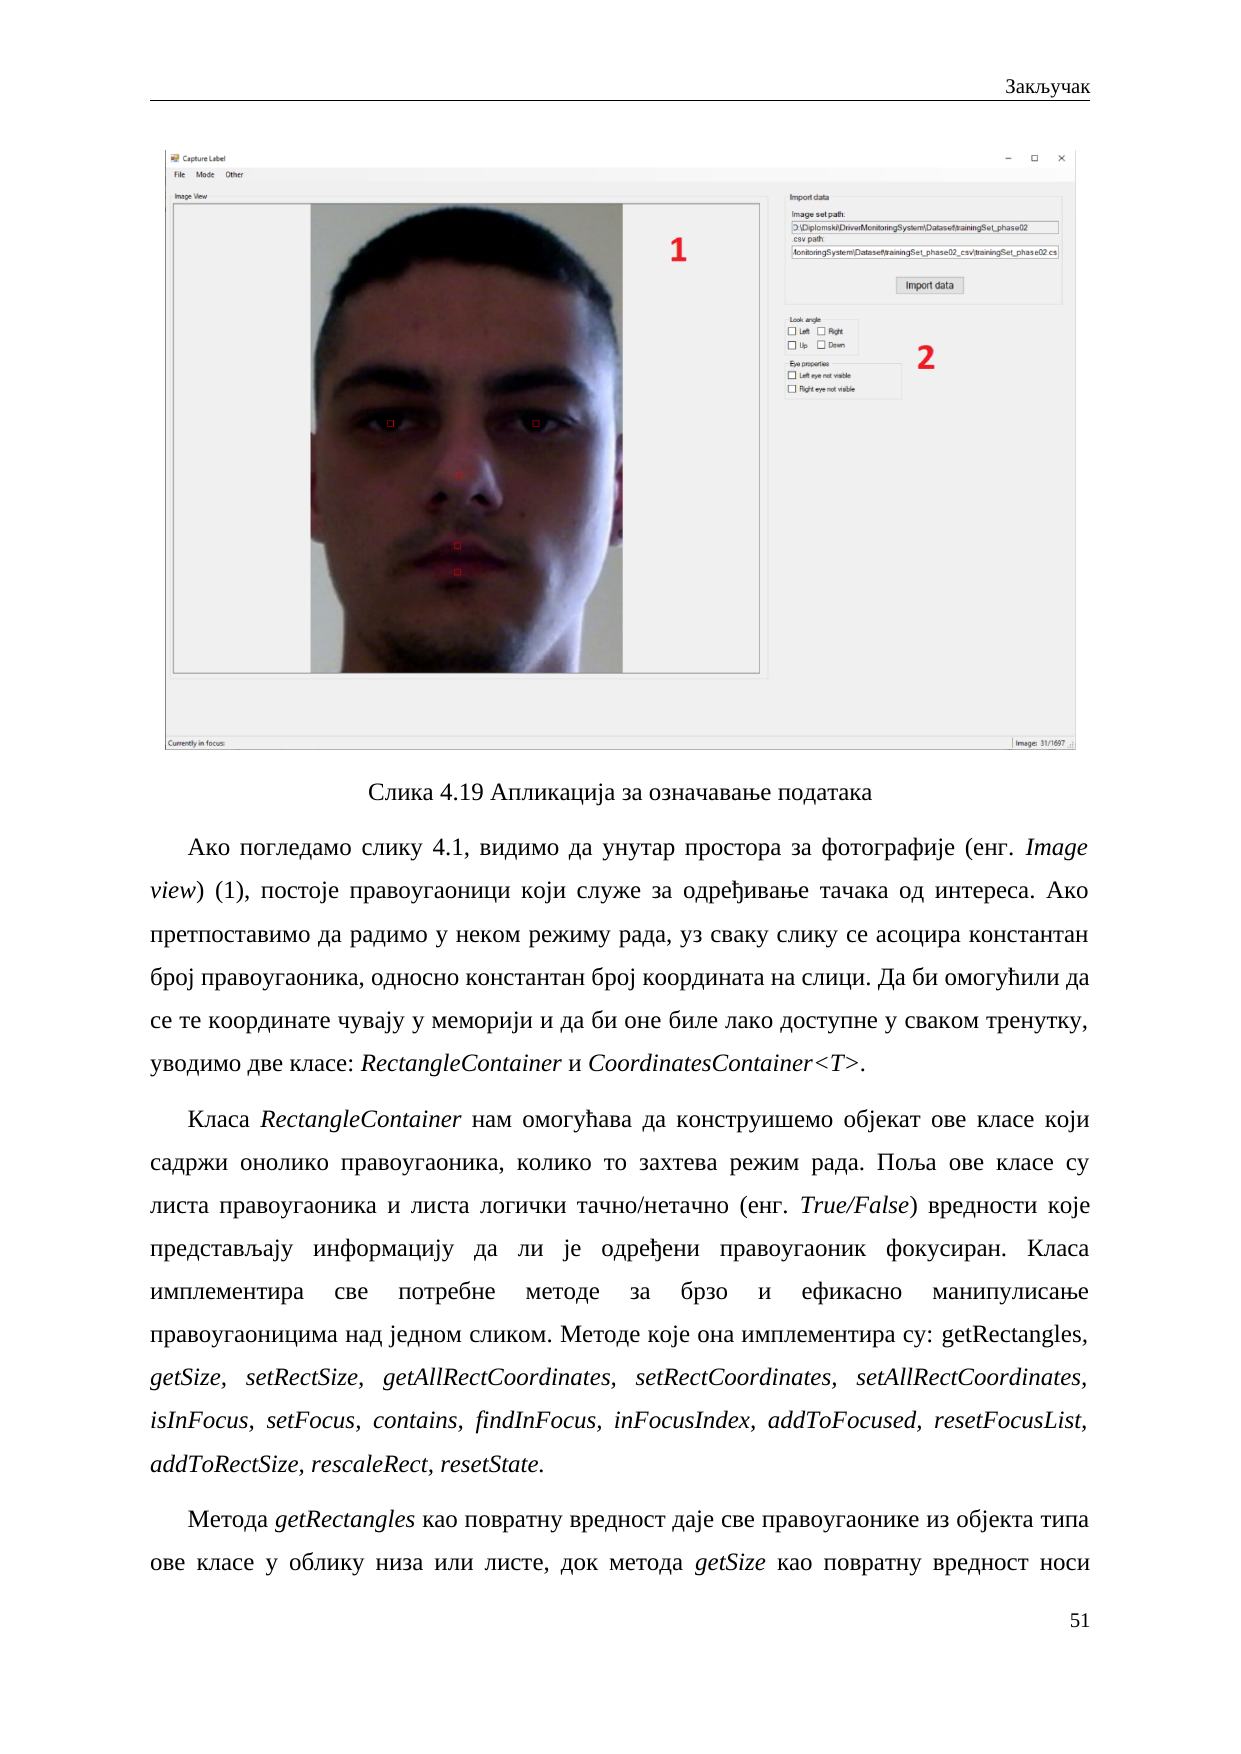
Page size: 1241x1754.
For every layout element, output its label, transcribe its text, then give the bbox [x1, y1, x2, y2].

text Ако погледамо слику 4.1, видимо да унутар простора за фотографије (енг. Image view) (1), постоје правоугаоници који служе за одређивање тачака од интереса. Ако претпоставимо да радимо у неком режиму рада, уз сваку слику се асоцира константан број правоугаоника, односно константан број координата на слици. Да би омогућили да се те координате чувају у меморији и да би оне биле лако доступне у сваком тренутку, уводимо две класе: RectangleContainer и CoordinatesContainer<T>. [150, 832, 1090, 1077]
text Класа RectangleContainer нам омогућава да конструишемо објекат ове класе који садржи онолико правоугаоника, колико то захтева режим рада. Поља ове класе су листа правоугаоника и листа логички тачно/нетачно (енг. True/False) вредности које представљају информацију да ли је одређени правоугаоник фокусиран. Класа имплементира све потребне методе за брзо и ефикасно манипулисање правоугаоницима над једном сликом. Методе које она имплементира су: getRectangles, getSize, setRectSize, getAllRectCoordinates, setRectCoordinates, setAllRectCoordinates, isInFocus, setFocus, contains, findInFocus, inFocusIndex, addToFocused, resetFocusList, addToRectSize, rescaleRect, resetState. [150, 1104, 1090, 1477]
picture [165, 150, 1076, 750]
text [150, 1504, 1090, 1576]
